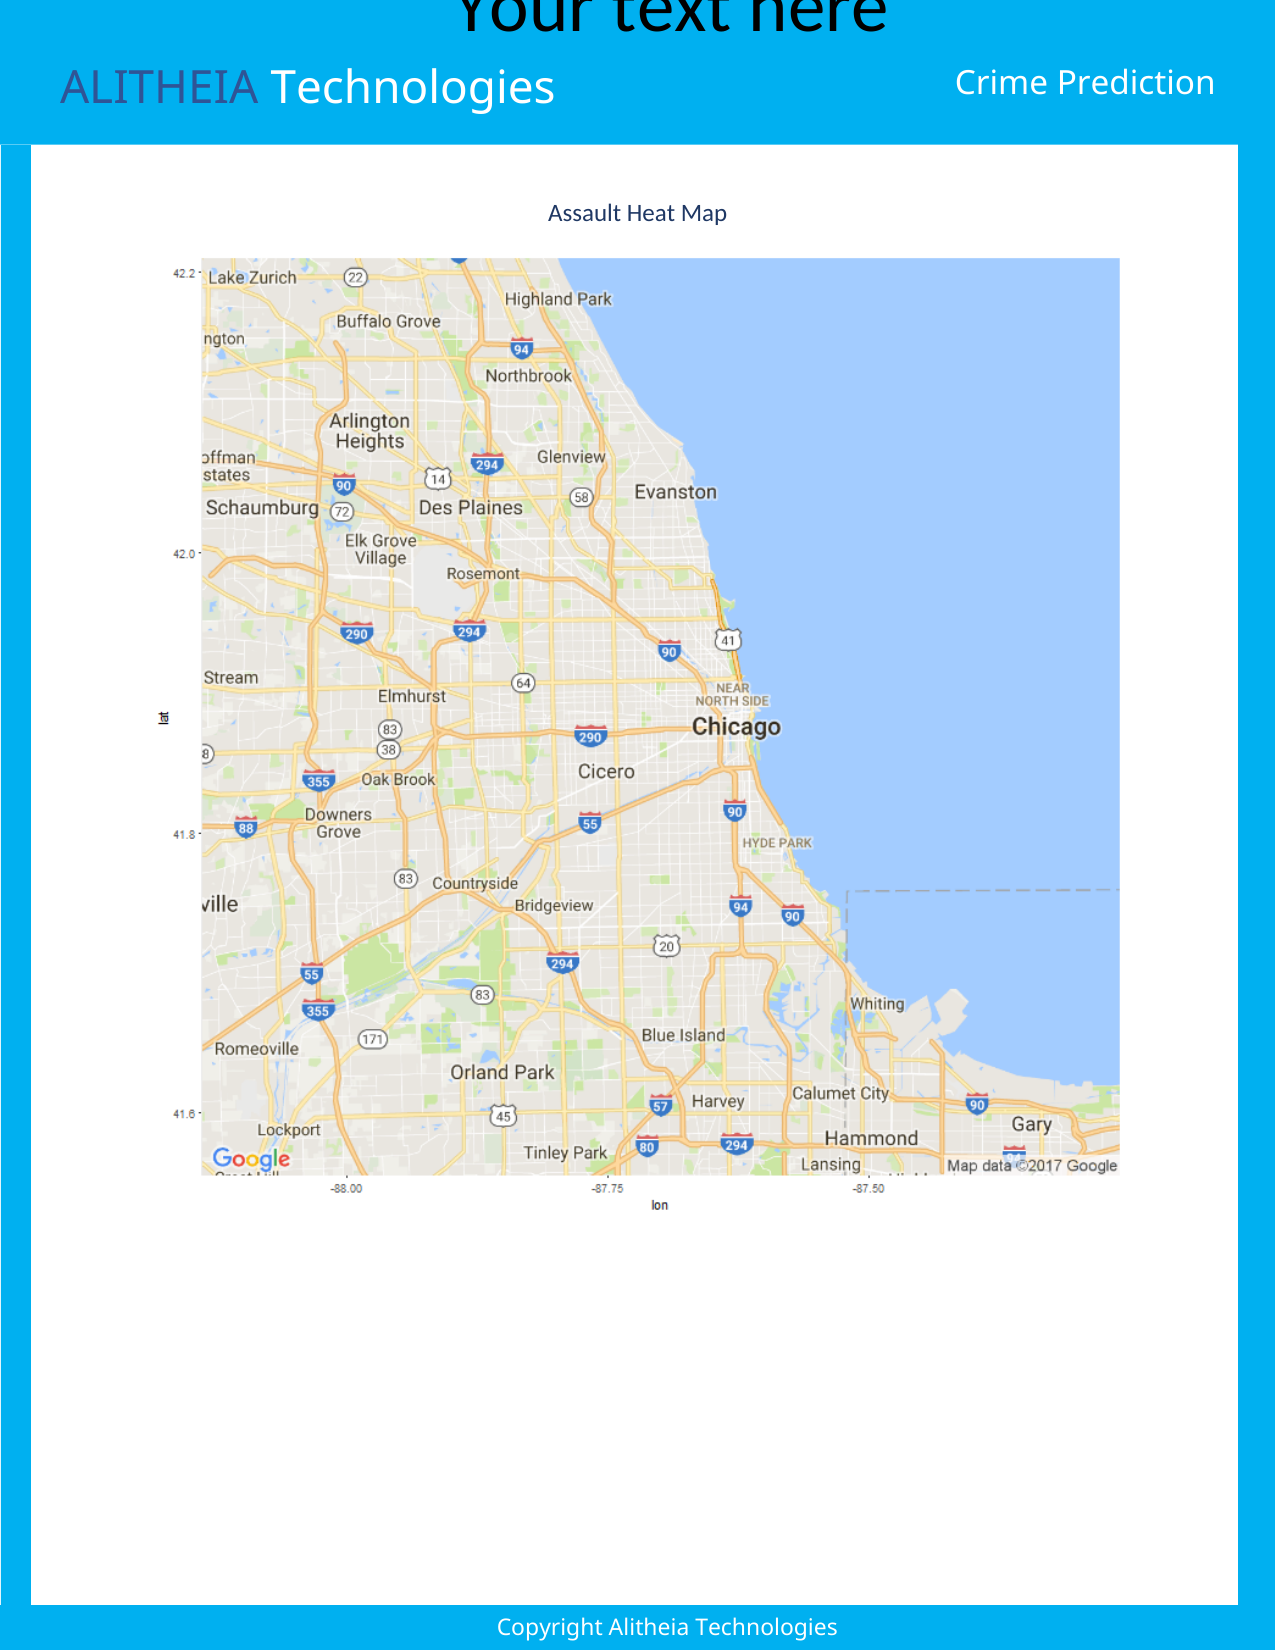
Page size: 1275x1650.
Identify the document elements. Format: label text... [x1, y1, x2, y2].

picture [150, 246, 1125, 1222]
text Assault Heat Map [150, 197, 1125, 227]
